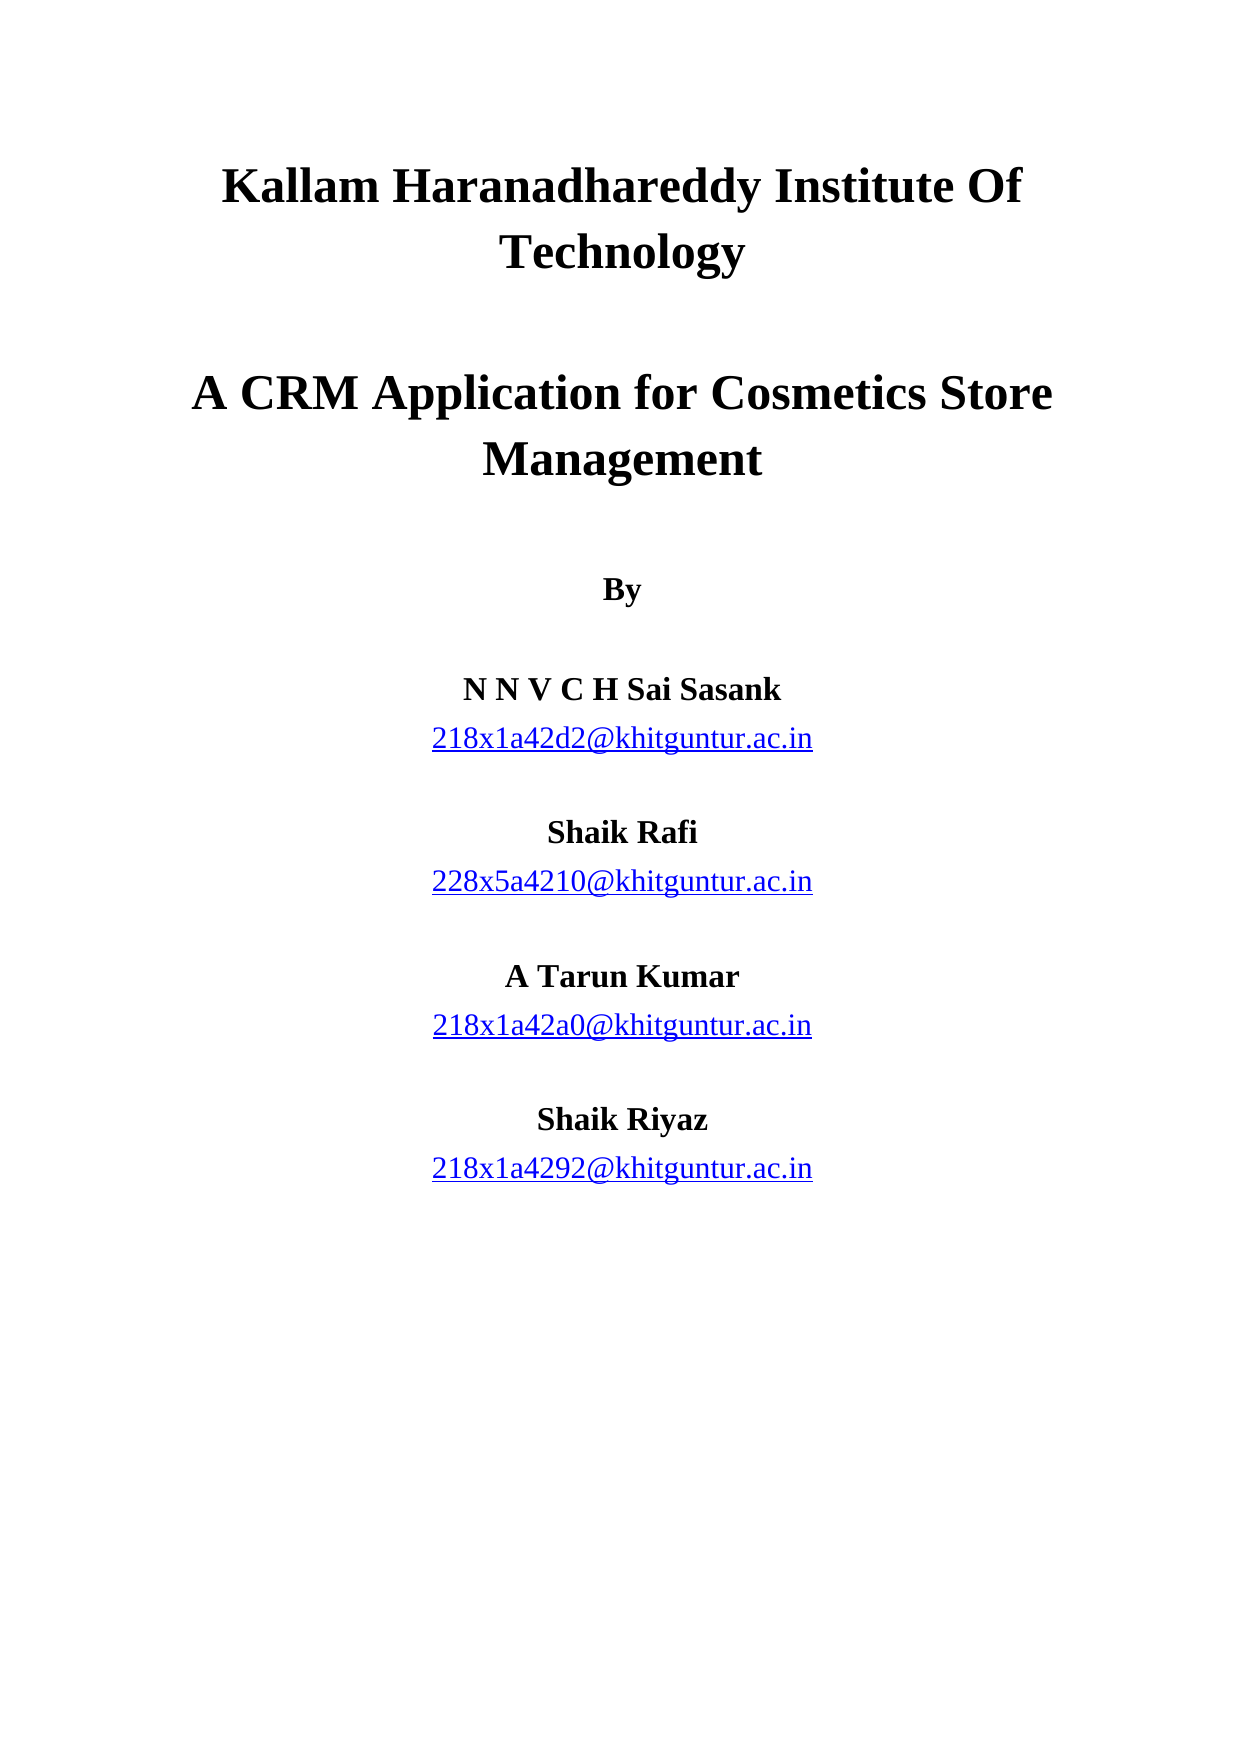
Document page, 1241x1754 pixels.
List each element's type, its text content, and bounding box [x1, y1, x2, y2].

text By [150, 569, 1094, 607]
text Shaik Riyaz [150, 1099, 1094, 1138]
text Kallam Haranadhareddy Institute Of Technology [150, 156, 1094, 279]
text Shaik Rafi [150, 812, 1094, 851]
text N N V C H Sai Sasank [150, 669, 1094, 707]
text 218x1a42d2@khitguntur.ac.in [150, 719, 1094, 755]
text 218x1a42a0@khitguntur.ac.in [150, 1006, 1094, 1042]
text 228x5a4210@khitguntur.ac.in [150, 862, 1094, 898]
text A Tarun Kumar [150, 956, 1094, 994]
text A CRM Application for Cosmetics Store Management [150, 363, 1094, 486]
text 218x1a4292@khitguntur.ac.in [150, 1149, 1094, 1185]
